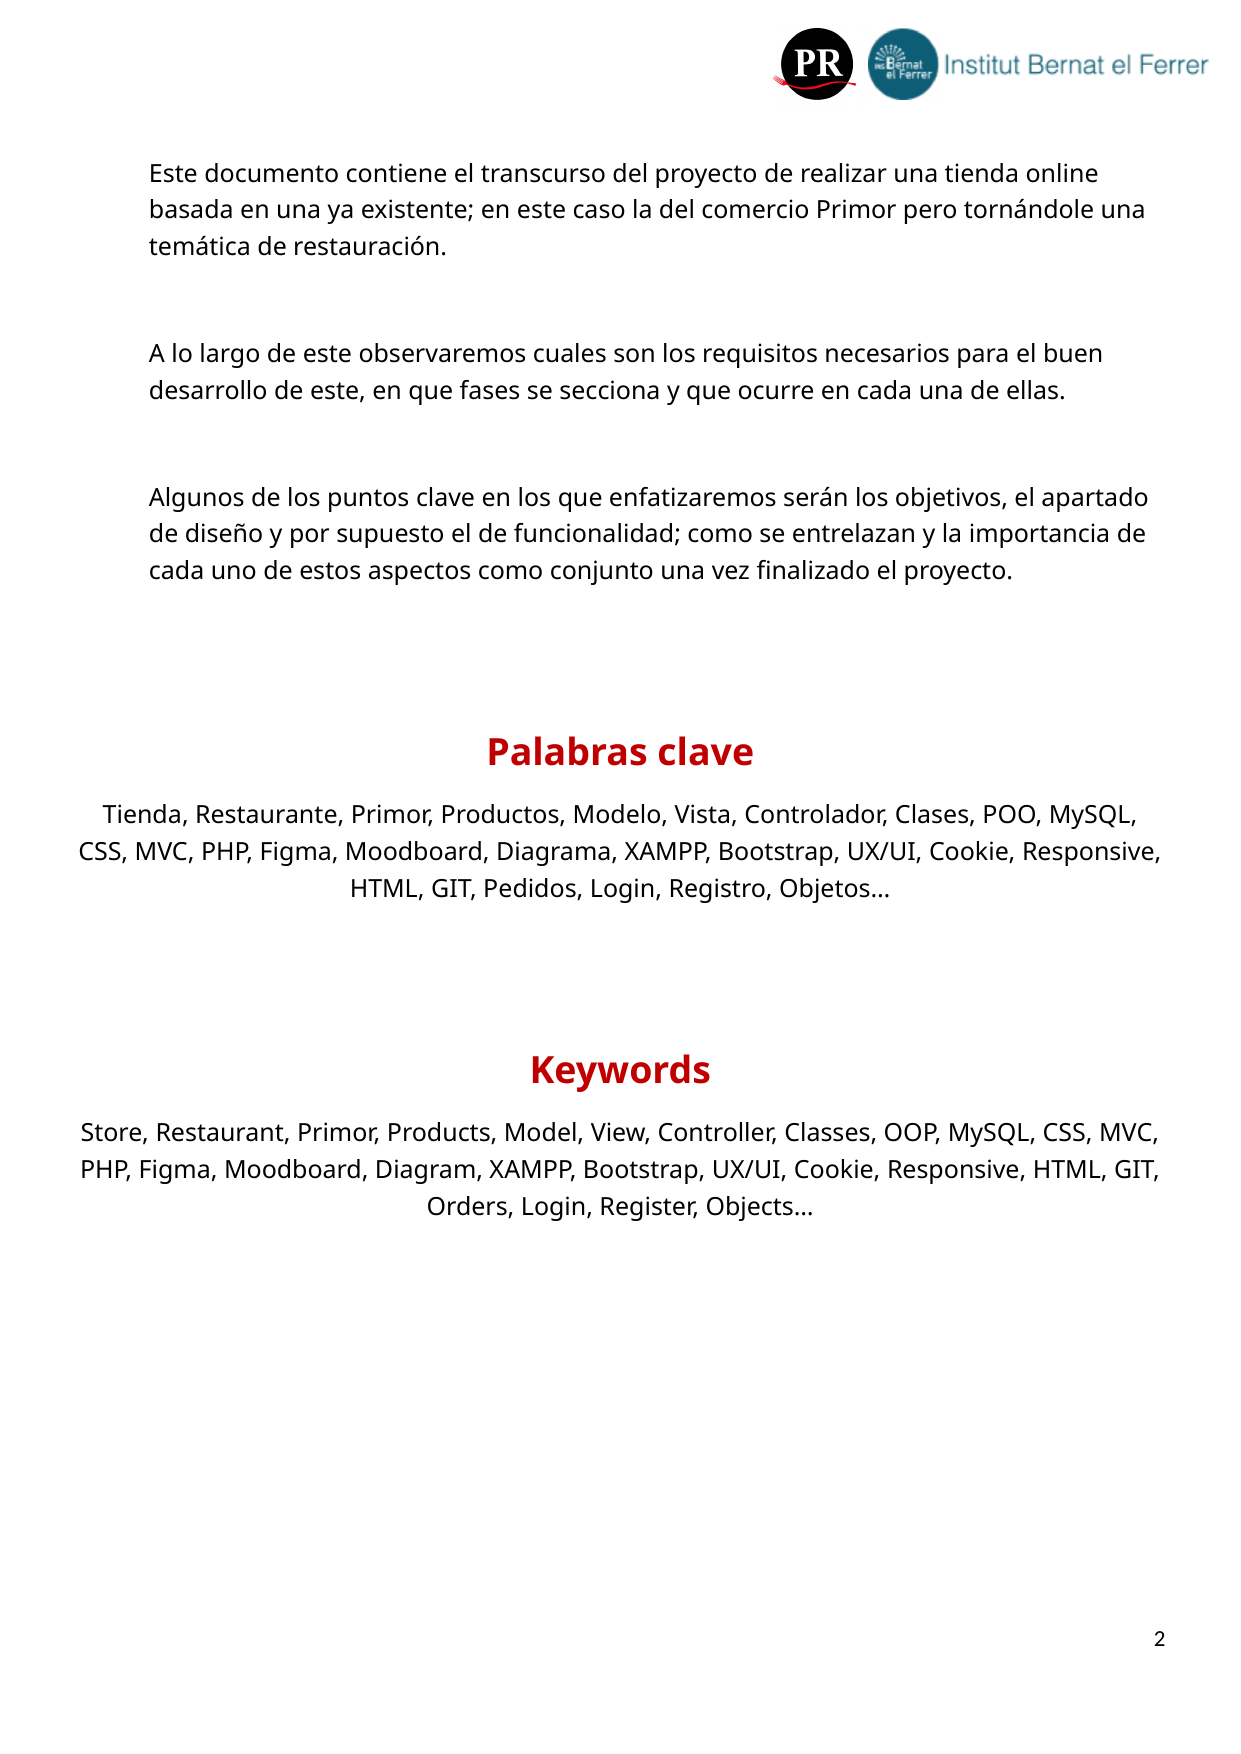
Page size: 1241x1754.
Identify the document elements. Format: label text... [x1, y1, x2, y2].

picture [769, 0, 1238, 126]
text A lo largo de este observaremos cuales son los requisitos necesarios para el buen desarrollo de este, en que fases se secciona y que ocurre en cada una de ellas. [149, 336, 1165, 406]
text Store, Restaurant, Primor, Products, Model, View, Controller, Classes, OOP, MySQL, CSS, MVC, PHP, Figma, Moodboard, Diagram, XAMPP, Bootstrap, UX/UI, Cookie, Responsive, HTML, GIT, Orders, Login, Register, Objects… [75, 1115, 1165, 1222]
text Este documento contiene el transcurso del proyecto de realizar una tienda online basada en una ya existente; en este caso la del comercio Primor pero tornándole una temática de restauración. [149, 155, 1165, 263]
text Tienda, Restaurante, Primor, Productos, Modelo, Vista, Controlador, Clases, POO, MySQL, CSS, MVC, PHP, Figma, Moodboard, Diagrama, XAMPP, Bootstrap, UX/UI, Cookie, Responsive, HTML, GIT, Pedidos, Login, Registro, Objetos… [75, 797, 1165, 904]
text Palabras clave [75, 725, 1165, 776]
text Algunos de los puntos clave en los que enfatizaremos serán los objetivos, el apartado de diseño y por supuesto el de funcionalidad; como se entrelazan y la importancia de cada uno de estos aspectos como conjunto una vez finalizado el proyecto. [149, 479, 1165, 587]
text Keywords [75, 1043, 1165, 1094]
